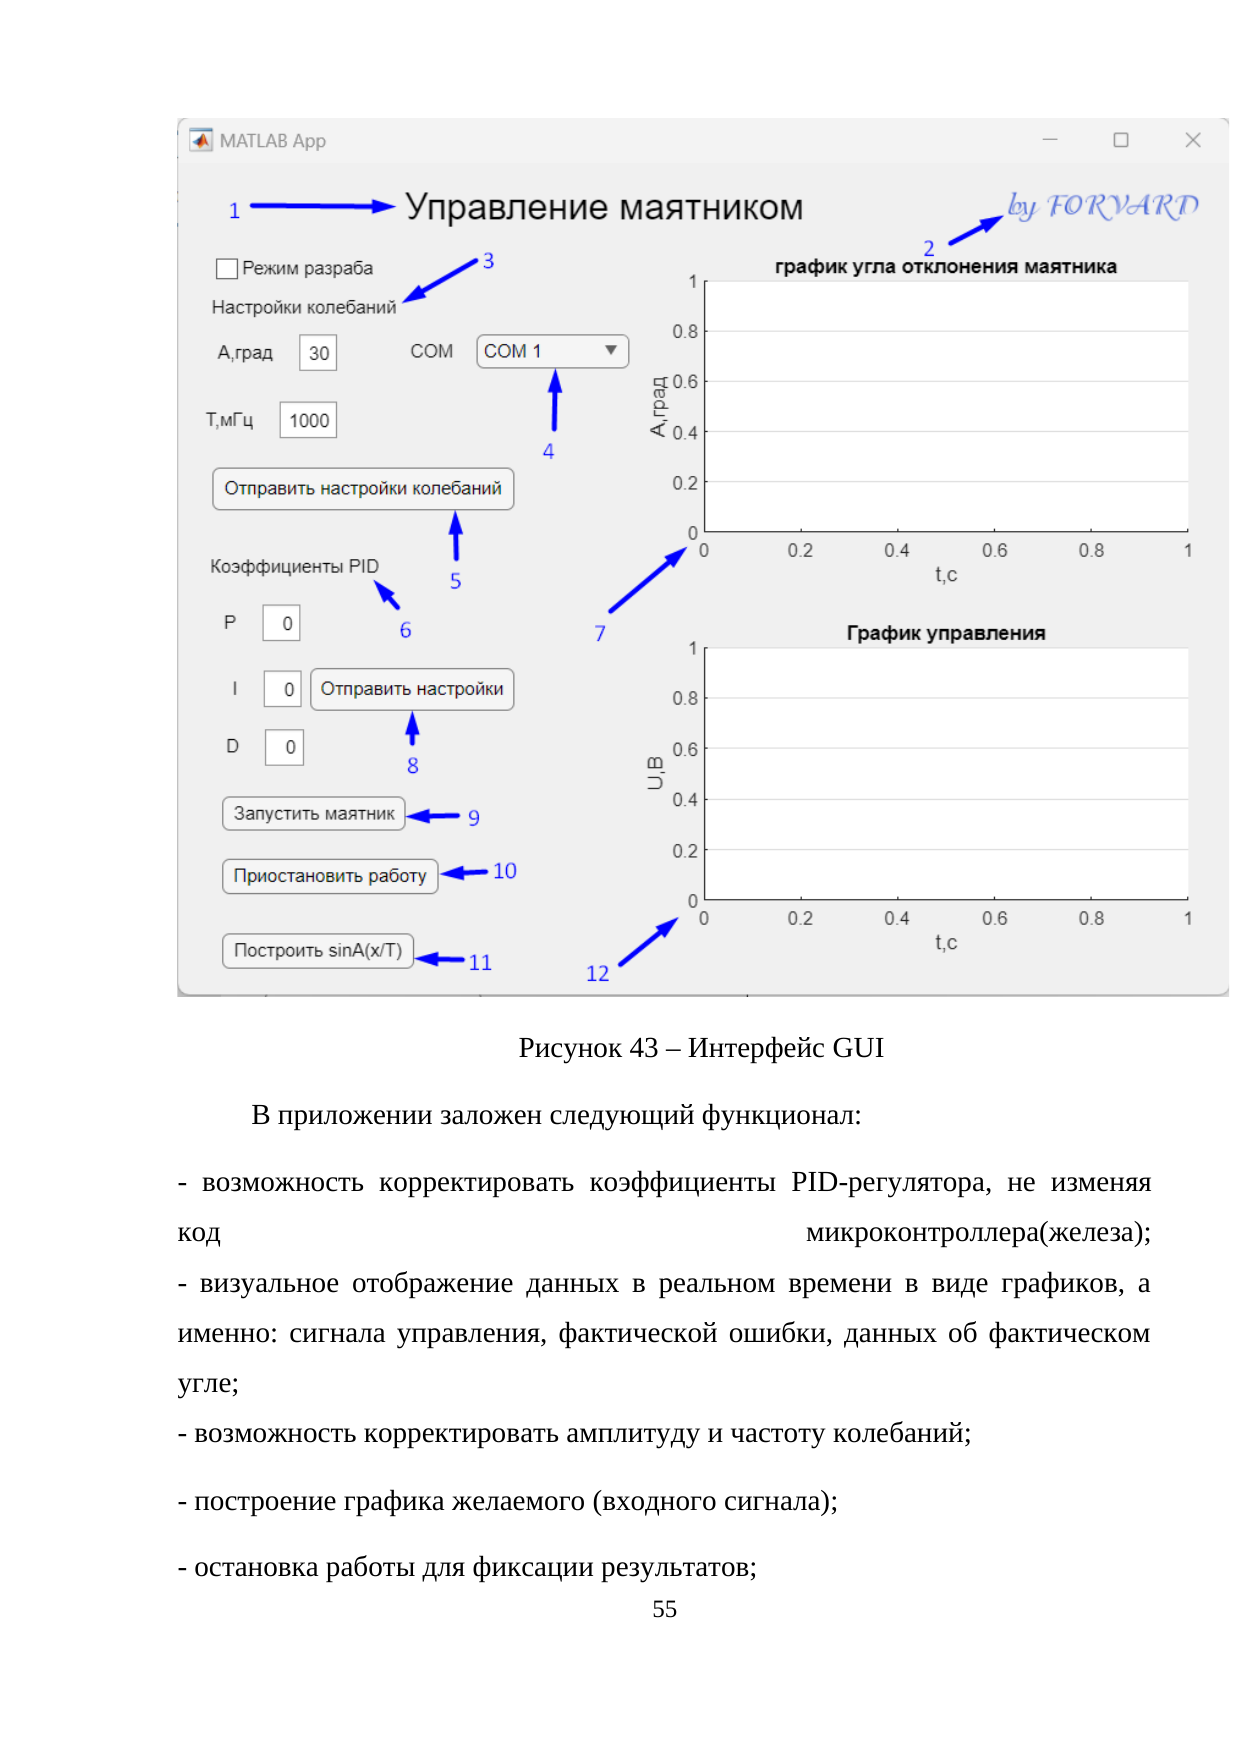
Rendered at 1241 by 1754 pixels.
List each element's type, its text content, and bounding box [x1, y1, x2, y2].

text - остановка работы для фиксации результатов; [177, 1549, 1152, 1583]
text Рисунок 43 – Интерфейс GUI [177, 1030, 1152, 1064]
text В приложении заложен следующий функционал: [177, 1097, 1152, 1131]
text - возможность корректировать коэффициенты PID-регулятора, не изменяя код микроконтроллера(железа); - визуальное отображение данных в реальном времени в виде графиков, а именно: сигнала управления, фактической ошибки, данных об фактическом угле; - возможность корректировать амплитуду и частоту колебаний; [177, 1164, 1152, 1449]
text - построение графика желаемого (входного сигнала); [177, 1483, 1152, 1516]
picture [177, 118, 1230, 997]
